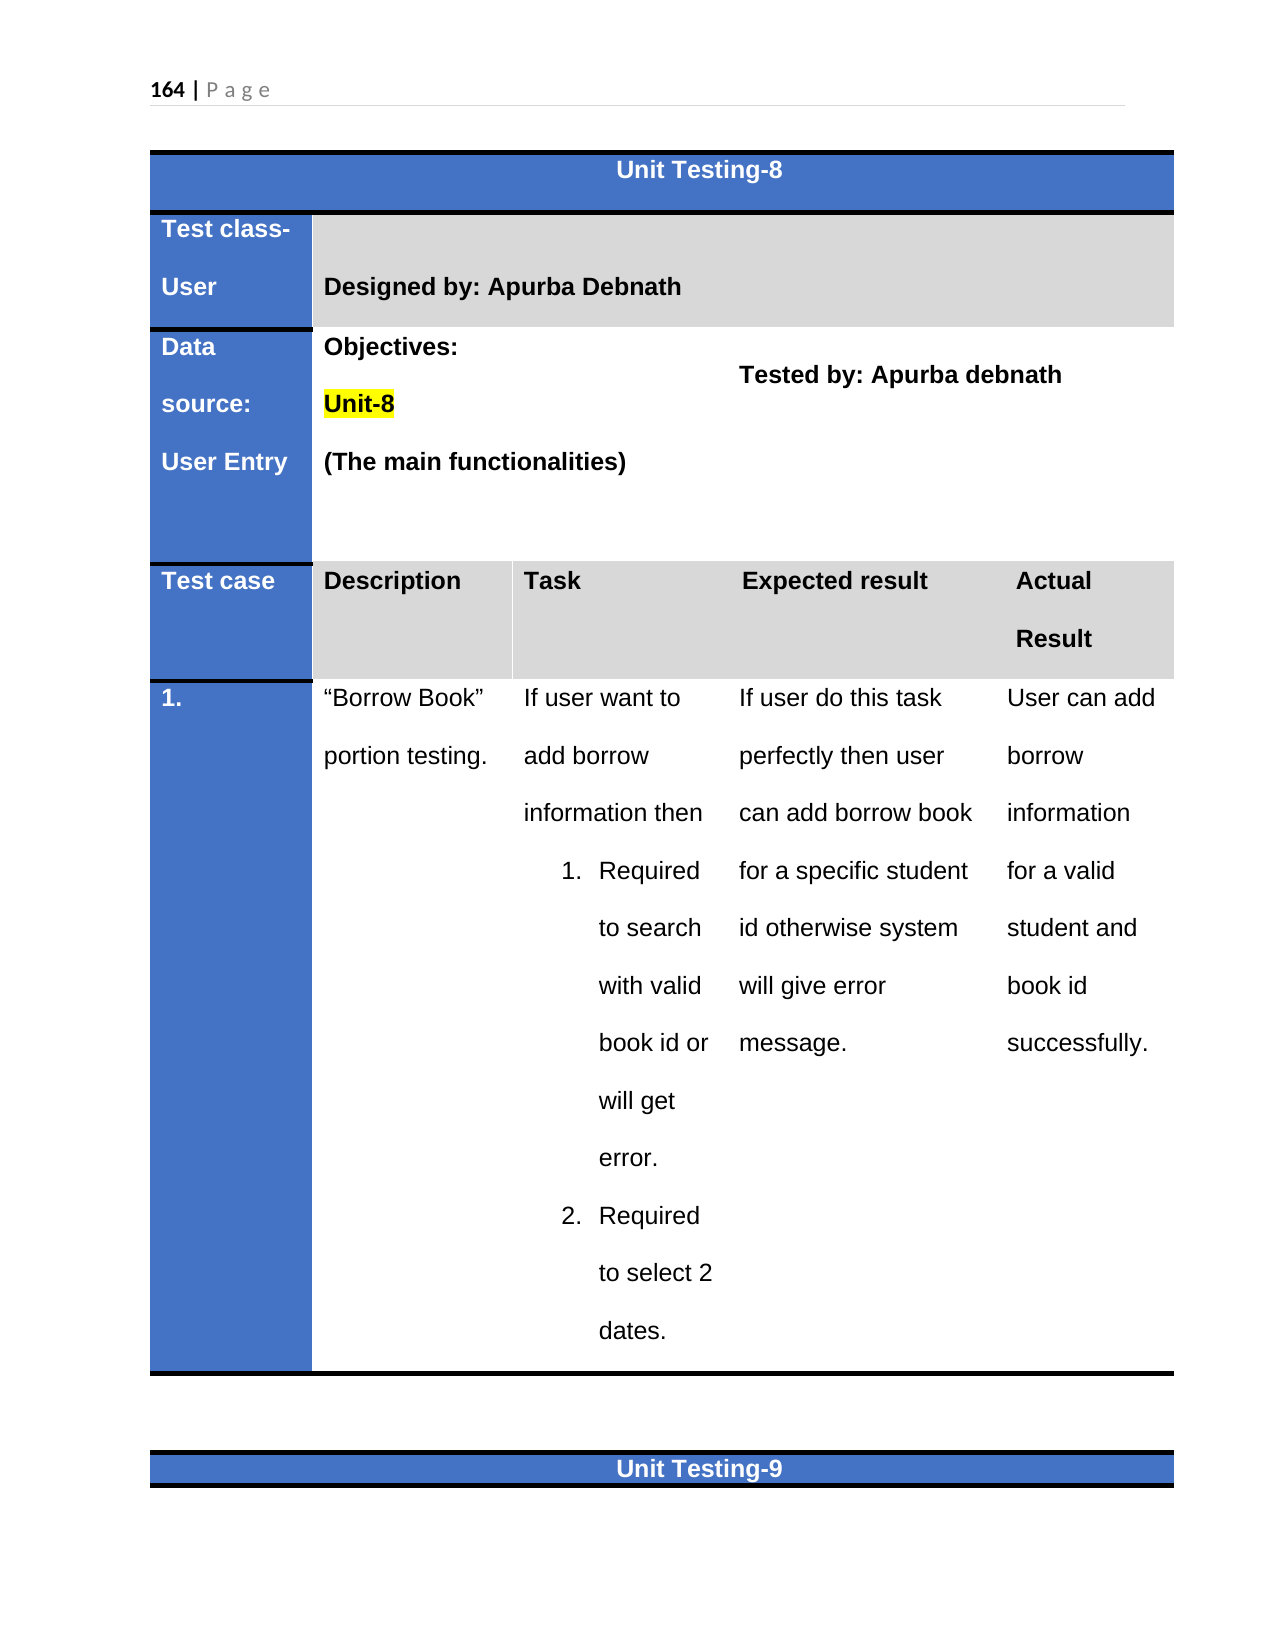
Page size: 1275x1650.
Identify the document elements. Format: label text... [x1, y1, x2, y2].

table_header Unit Testing-9 [150, 1455, 1174, 1483]
table_cell If user want to add borrow information then Required to search with valid book id or will get error. Required to select 2 dates. [513, 679, 728, 1371]
table_cell If user do this task perfectly then user can add borrow book for a specific student id otherwise system will give error message. [728, 679, 996, 1371]
table_cell Test class- User [150, 215, 312, 327]
table_cell Designed by: Apurba Debnath [313, 215, 1174, 327]
table_cell Tested by: Apurba debnath [728, 327, 1174, 561]
table_cell Data source: User Entry [150, 332, 312, 561]
table_cell Expected result [728, 561, 996, 679]
table_cell “Borrow Book” portion testing. [313, 679, 512, 1371]
table_cell Test case [150, 566, 312, 679]
table_cell Actual Result [996, 561, 1174, 679]
table_header Unit Testing-8 [150, 155, 1174, 210]
table_cell Task [513, 561, 728, 679]
table_cell User can add borrow information for a valid student and book id successfully. [996, 679, 1174, 1371]
table_cell Objectives: Unit-8 (The main functionalities) [313, 327, 728, 561]
table_cell 1. [150, 683, 312, 1371]
table_cell Description [313, 561, 512, 679]
